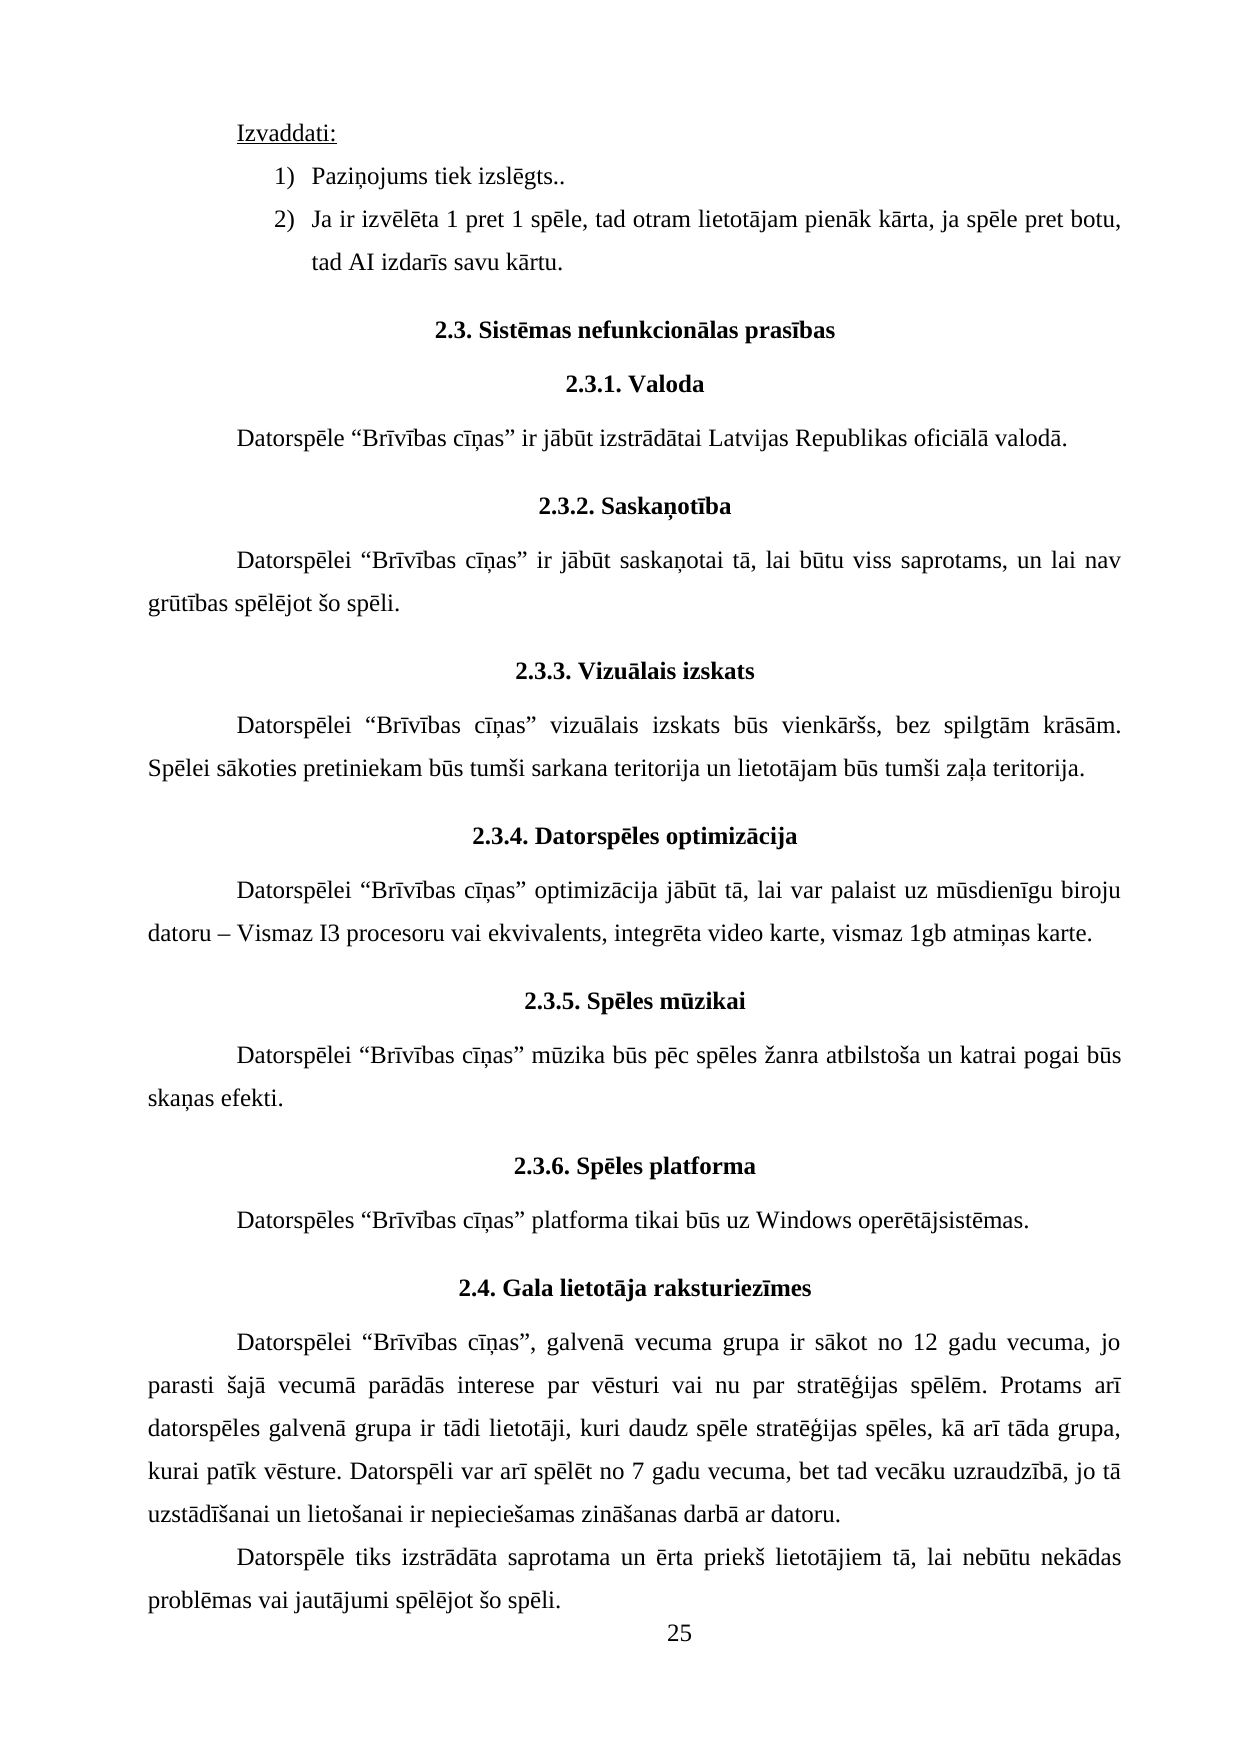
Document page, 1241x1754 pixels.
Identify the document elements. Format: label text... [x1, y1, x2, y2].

text Izvaddati: [148, 118, 1122, 147]
subtitle 2.3.4. Datorspēles optimizācija [148, 821, 1122, 850]
subtitle 2.3. Sistēmas nefunkcionālas prasības [148, 316, 1122, 344]
text Datorspēlei “Brīvības cīņas” ir jābūt saskaņotai tā, lai būtu viss saprotams, un lai nav grūtības spēlējot šo spēli. [148, 545, 1122, 617]
list Paziņojums tiek izslēgts.. [274, 161, 1122, 190]
list Ja ir izvēlēta 1 pret 1 spēle, tad otram lietotājam pienāk kārta, ja spēle pret botu, tad AI izdarīs savu kārtu. [274, 204, 1122, 276]
text Datorspēlei “Brīvības cīņas”, galvenā vecuma grupa ir sākot no 12 gadu vecuma, jo parasti šajā vecumā parādās interese par vēsturi vai nu par stratēģijas spēlēm. Protams arī datorspēles galvenā grupa ir tādi lietotāji, kuri daudz spēle stratēģijas spēles, kā arī tāda grupa, kurai patīk vēsture. Datorspēli var arī spēlēt no 7 gadu vecuma, bet tad vecāku uzraudzībā, jo tā uzstādīšanai un lietošanai ir nepieciešamas zināšanas darbā ar datoru. [148, 1327, 1122, 1528]
subtitle 2.3.5. Spēles mūzikai [148, 986, 1122, 1015]
subtitle 2.3.1. Valoda [148, 369, 1122, 398]
text Datorspēles “Brīvības cīņas” platforma tikai būs uz Windows operētājsistēmas. [148, 1205, 1122, 1234]
subtitle 2.3.6. Spēles platforma [148, 1151, 1122, 1180]
subtitle 2.3.3. Vizuālais izskats [148, 656, 1122, 685]
subtitle 2.3.2. Saskaņotība [148, 491, 1122, 520]
text Datorspēlei “Brīvības cīņas” mūzika būs pēc spēles žanra atbilstoša un katrai pogai būs skaņas efekti. [148, 1040, 1122, 1112]
text Datorspēle tiks izstrādāta saprotama un ērta priekš lietotājiem tā, lai nebūtu nekādas problēmas vai jautājumi spēlējot šo spēli. [148, 1542, 1122, 1614]
text Datorspēlei “Brīvības cīņas” vizuālais izskats būs vienkāršs, bez spilgtām krāsām. Spēlei sākoties pretiniekam būs tumši sarkana teritorija un lietotājam būs tumši zaļa teritorija. [148, 710, 1122, 782]
subtitle 2.4. Gala lietotāja raksturiezīmes [148, 1273, 1122, 1302]
text Datorspēle “Brīvības cīņas” ir jābūt izstrādātai Latvijas Republikas oficiālā valodā. [148, 423, 1122, 452]
text Datorspēlei “Brīvības cīņas” optimizācija jābūt tā, lai var palaist uz mūsdienīgu biroju datoru – Vismaz I3 procesoru vai ekvivalents, integrēta video karte, vismaz 1gb atmiņas karte. [148, 875, 1122, 947]
